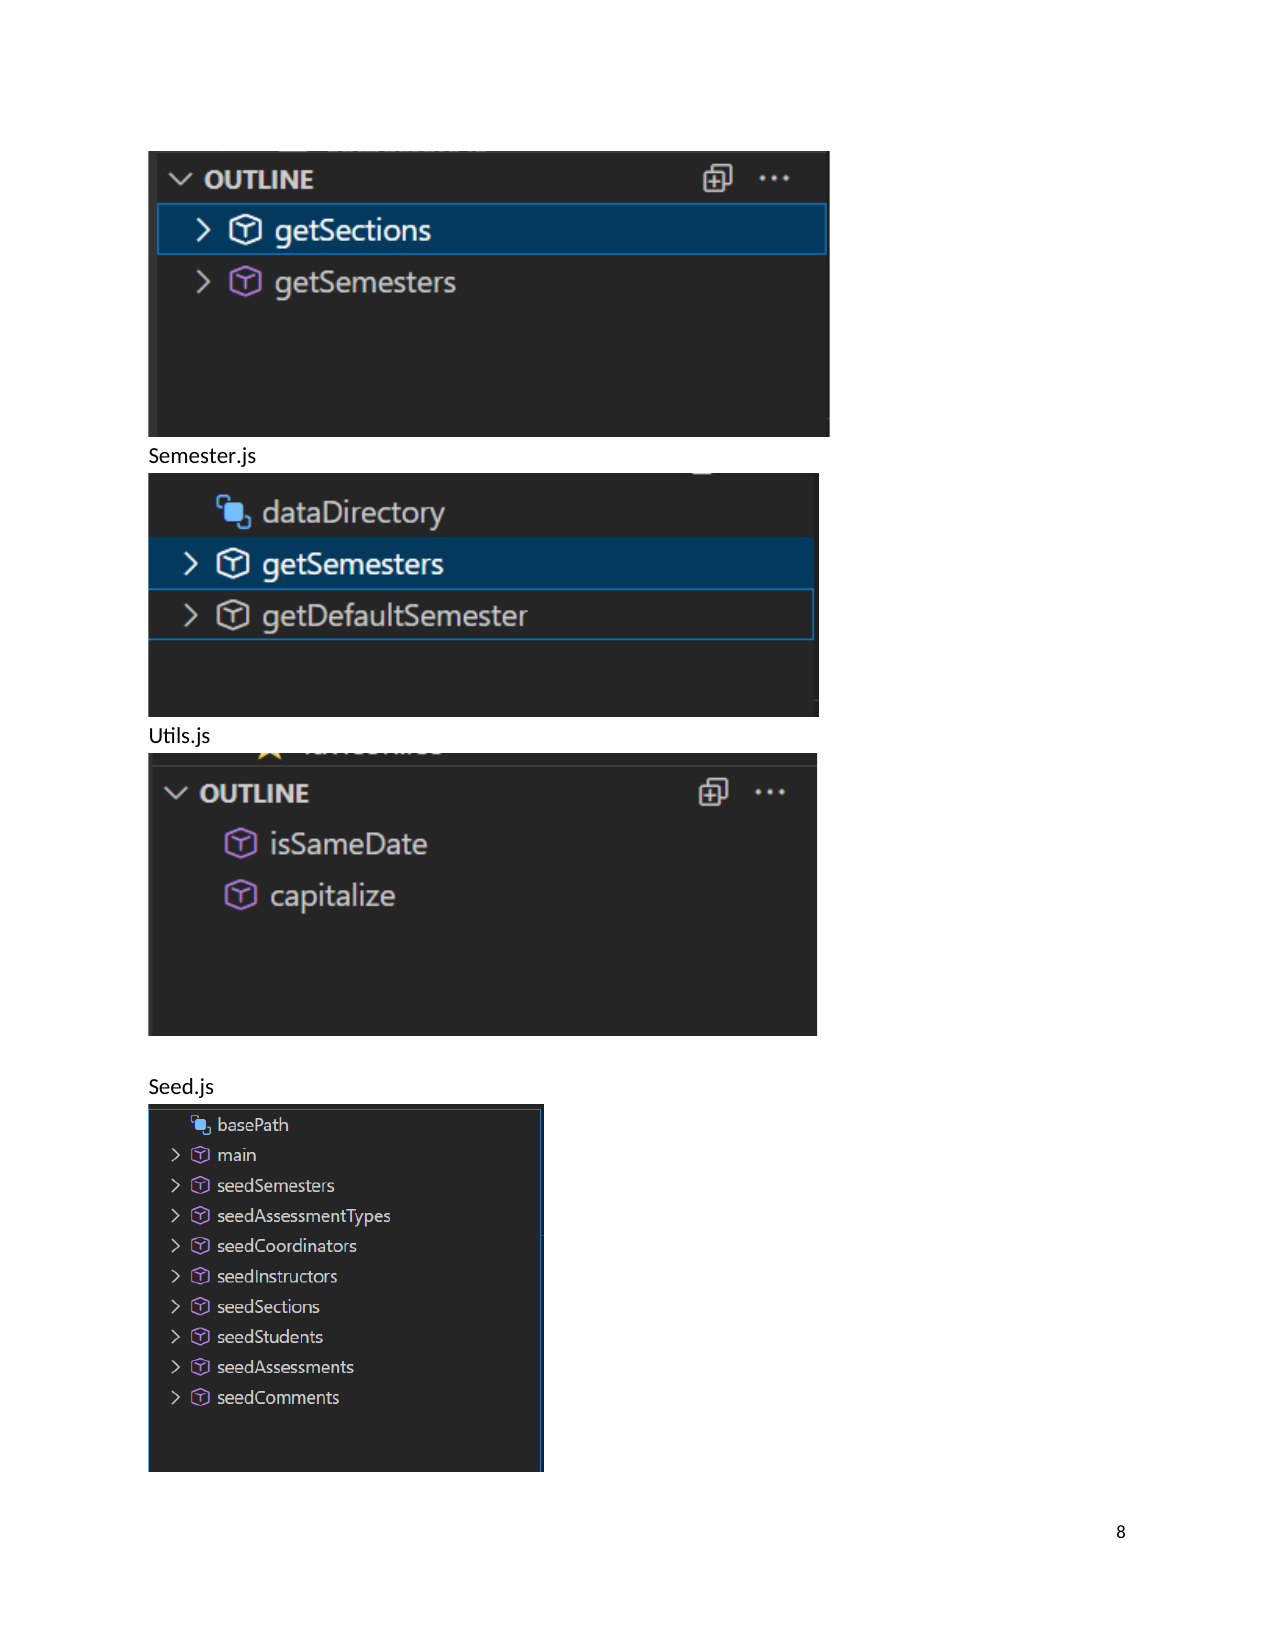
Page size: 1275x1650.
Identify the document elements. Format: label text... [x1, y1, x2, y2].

text Semester.js [148, 441, 1127, 469]
picture [148, 1104, 544, 1472]
picture [148, 753, 818, 1036]
picture [148, 151, 830, 437]
text Utils.js [148, 721, 1127, 749]
text Seed.js [148, 1072, 1127, 1100]
picture [148, 473, 819, 717]
